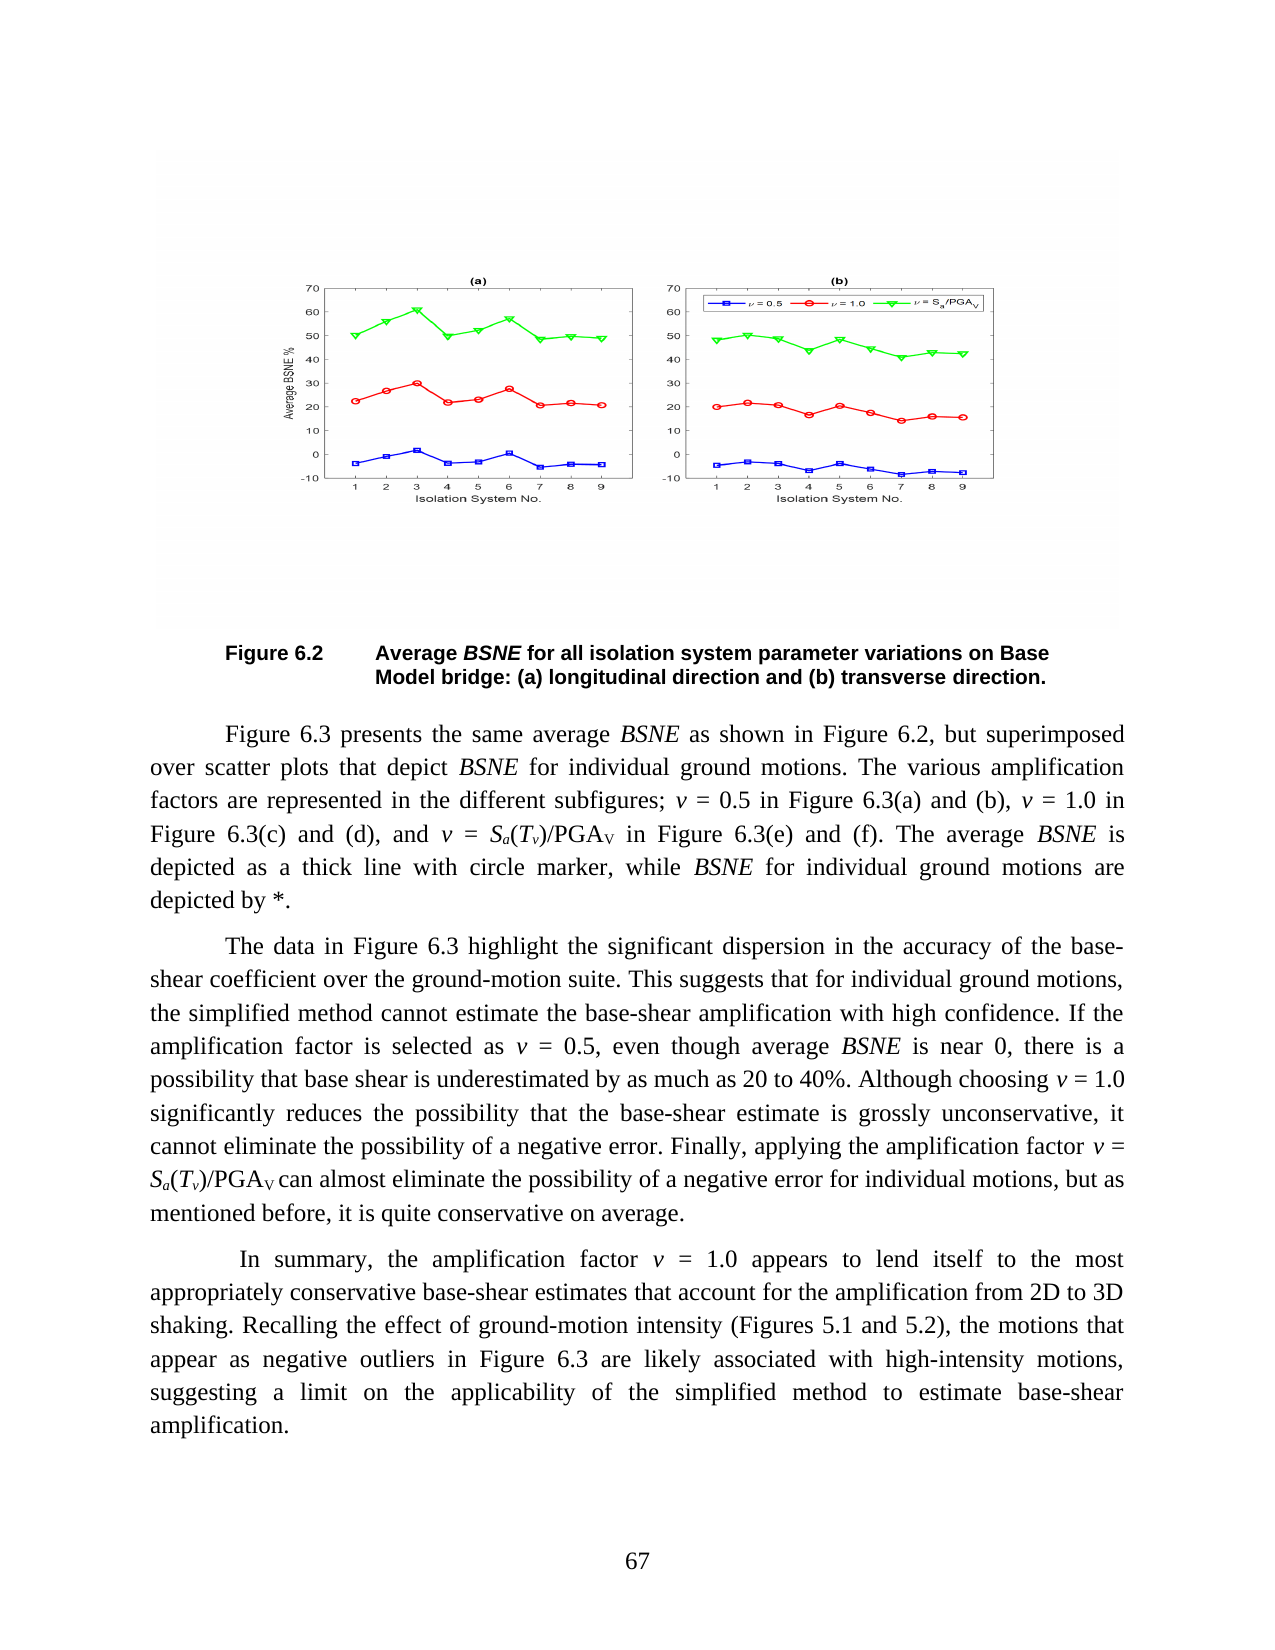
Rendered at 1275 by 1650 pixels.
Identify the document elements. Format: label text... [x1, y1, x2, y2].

text The data in Figure 6.3 highlight the significant dispersion in the accuracy of the base-shear coefficient over the ground-motion suite. This suggests that for individual ground motions, the simplified method cannot estimate the base-shear amplification with high confidence. If the amplification factor is selected as ν = 0.5, even though average BSNE is near 0, there is a possibility that base shear is underestimated by as much as 20 to 40%. Although choosing ν = 1.0 significantly reduces the possibility that the base-shear estimate is grossly unconservative, it cannot eliminate the possibility of a negative error. Finally, applying the amplification factor ν = Sa(Tv)/PGAV can almost eliminate the possibility of a negative error for individual motions, but as mentioned before, it is quite conservative on average. [150, 927, 1125, 1227]
text Figure 6.2 Average BSNE for all isolation system parameter variations on Base Model bridge: (a) longitudinal direction and (b) transverse direction. [225, 641, 1050, 689]
text Figure 6.3 presents the same average BSNE as shown in Figure 6.2, but superimposed over scatter plots that depict BSNE for individual ground motions. The various amplification factors are represented in the different subfigures; ν = 0.5 in Figure 6.3(a) and (b), ν = 1.0 in Figure 6.3(c) and (d), and ν = Sa(Tv)/PGAV in Figure 6.3(e) and (f). The average BSNE is depicted as a thick line with circle marker, while BSNE for individual ground motions are depicted by *. [150, 714, 1125, 914]
picture [156, 150, 1119, 629]
text In summary, the amplification factor ν = 1.0 appears to lend itself to the most appropriately conservative base-shear estimates that account for the amplification from 2D to 3D shaking. Recalling the effect of ground-motion intensity (Figures 5.1 and 5.2), the motions that appear as negative outliers in Figure 6.3 are likely associated with high-intensity motions, suggesting a limit on the applicability of the simplified method to estimate base-shear amplification. [150, 1239, 1125, 1439]
